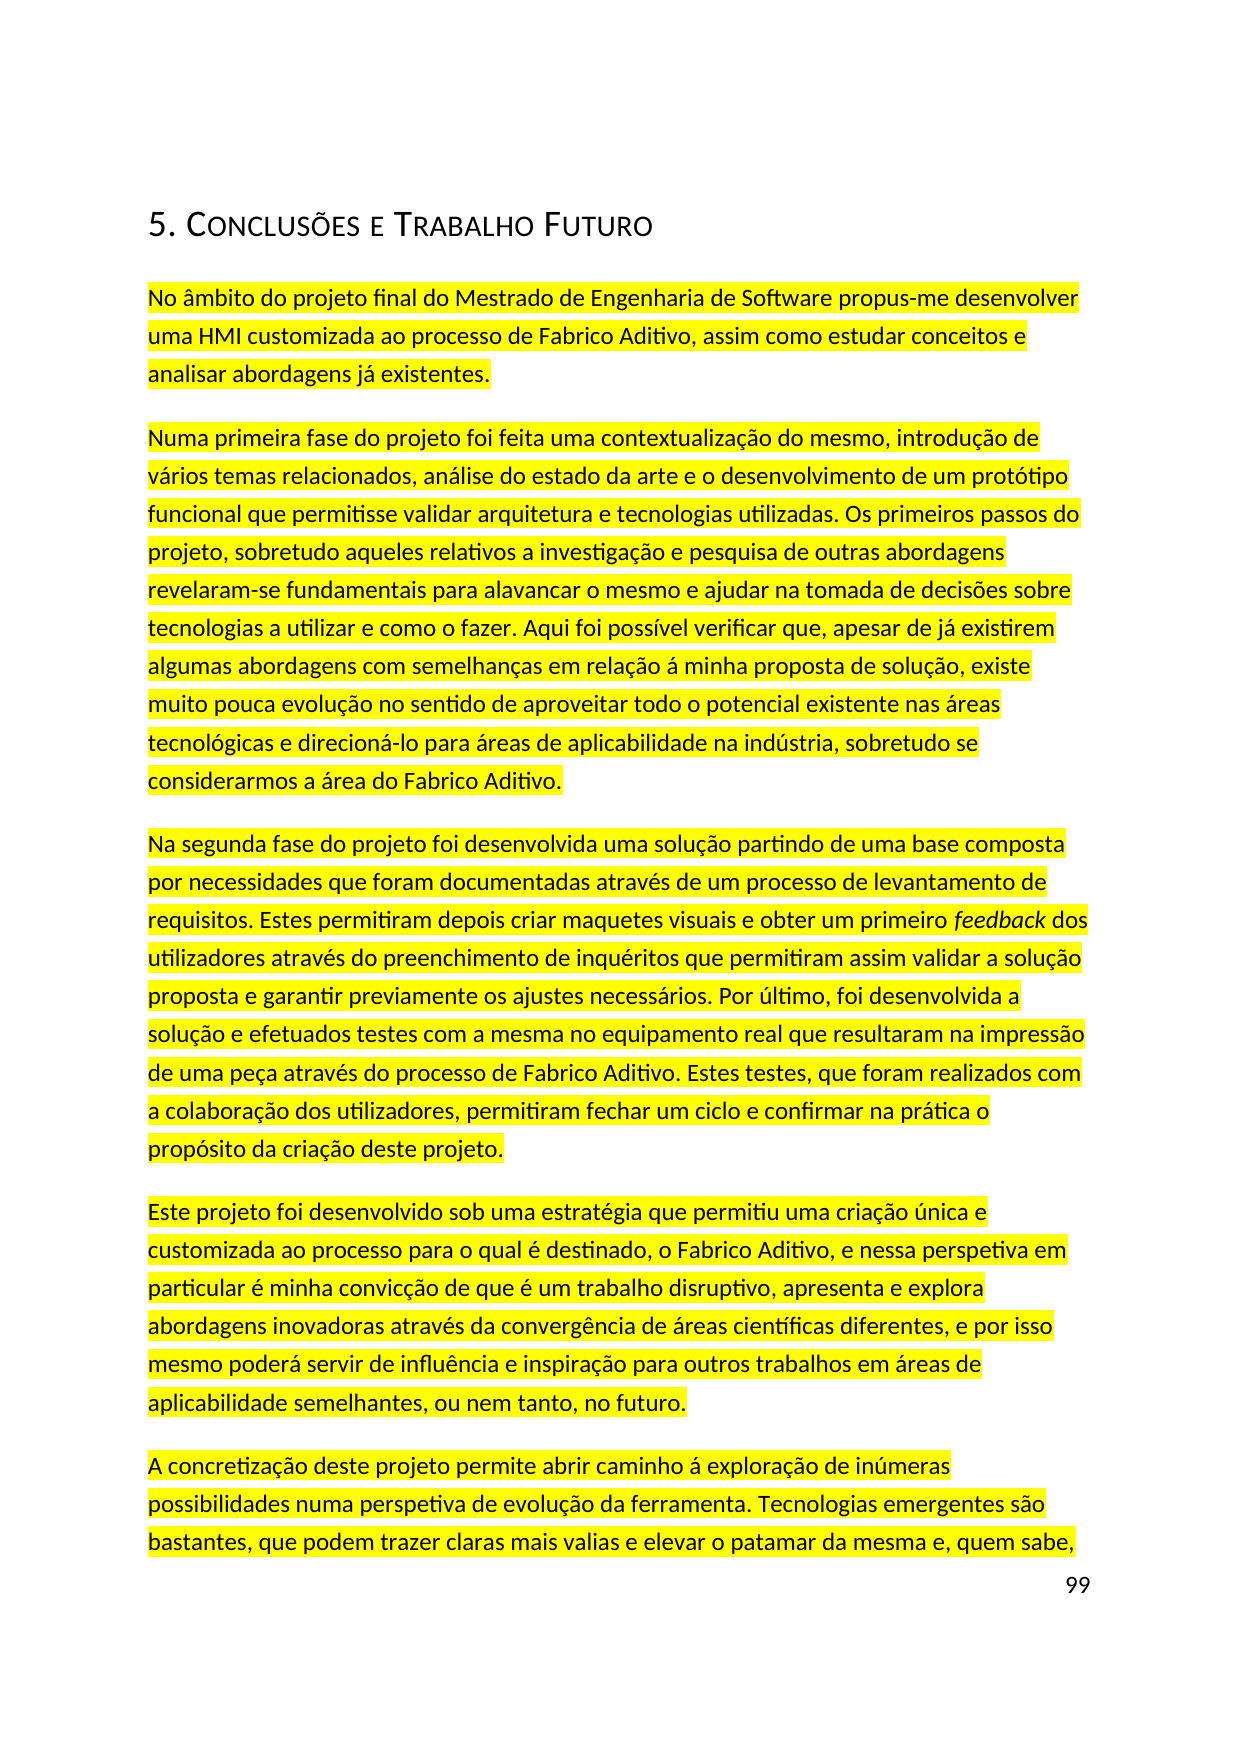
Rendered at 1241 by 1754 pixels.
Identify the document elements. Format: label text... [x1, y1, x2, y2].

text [148, 1450, 1090, 1557]
subtitle 5. Conclusões e Trabalho Futuro [148, 200, 1090, 246]
text Numa primeira fase do projeto foi feita uma contextualização do mesmo, introdução de vários temas relacionados, análise do estado da arte e o desenvolvimento de um protótipo funcional que permitisse validar arquitetura e tecnologias utilizadas. Os primeiros passos do projeto, sobretudo aqueles relativos a investigação e pesquisa de outras abordagens revelaram-se fundamentais para alavancar o mesmo e ajudar na tomada de decisões sobre tecnologias a utilizar e como o fazer. Aqui foi possível verificar que, apesar de já existirem algumas abordagens com semelhanças em relação á minha proposta de solução, existe muito pouca evolução no sentido de aproveitar todo o potencial existente nas áreas tecnológicas e direcioná-lo para áreas de aplicabilidade na indústria, sobretudo se considerarmos a área do Fabrico Aditivo. [148, 422, 1090, 795]
text No âmbito do projeto final do Mestrado de Engenharia de Software propus-me desenvolver uma HMI customizada ao processo de Fabrico Aditivo, assim como estudar conceitos e analisar abordagens já existentes. [148, 282, 1090, 389]
text Na segunda fase do projeto foi desenvolvida uma solução partindo de uma base composta por necessidades que foram documentadas através de um processo de levantamento de requisitos. Estes permitiram depois criar maquetes visuais e obter um primeiro feedback dos utilizadores através do preenchimento de inquéritos que permitiram assim validar a solução proposta e garantir previamente os ajustes necessários. Por último, foi desenvolvida a solução e efetuados testes com a mesma no equipamento real que resultaram na impressão de uma peça através do processo de Fabrico Aditivo. Estes testes, que foram realizados com a colaboração dos utilizadores, permitiram fechar um ciclo e confirmar na prática o propósito da criação deste projeto. [148, 828, 1090, 1163]
text Este projeto foi desenvolvido sob uma estratégia que permitiu uma criação única e customizada ao processo para o qual é destinado, o Fabrico Aditivo, e nessa perspetiva em particular é minha convicção de que é um trabalho disruptivo, apresenta e explora abordagens inovadoras através da convergência de áreas científicas diferentes, e por isso mesmo poderá servir de influência e inspiração para outros trabalhos em áreas de aplicabilidade semelhantes, ou nem tanto, no futuro. [148, 1196, 1090, 1417]
